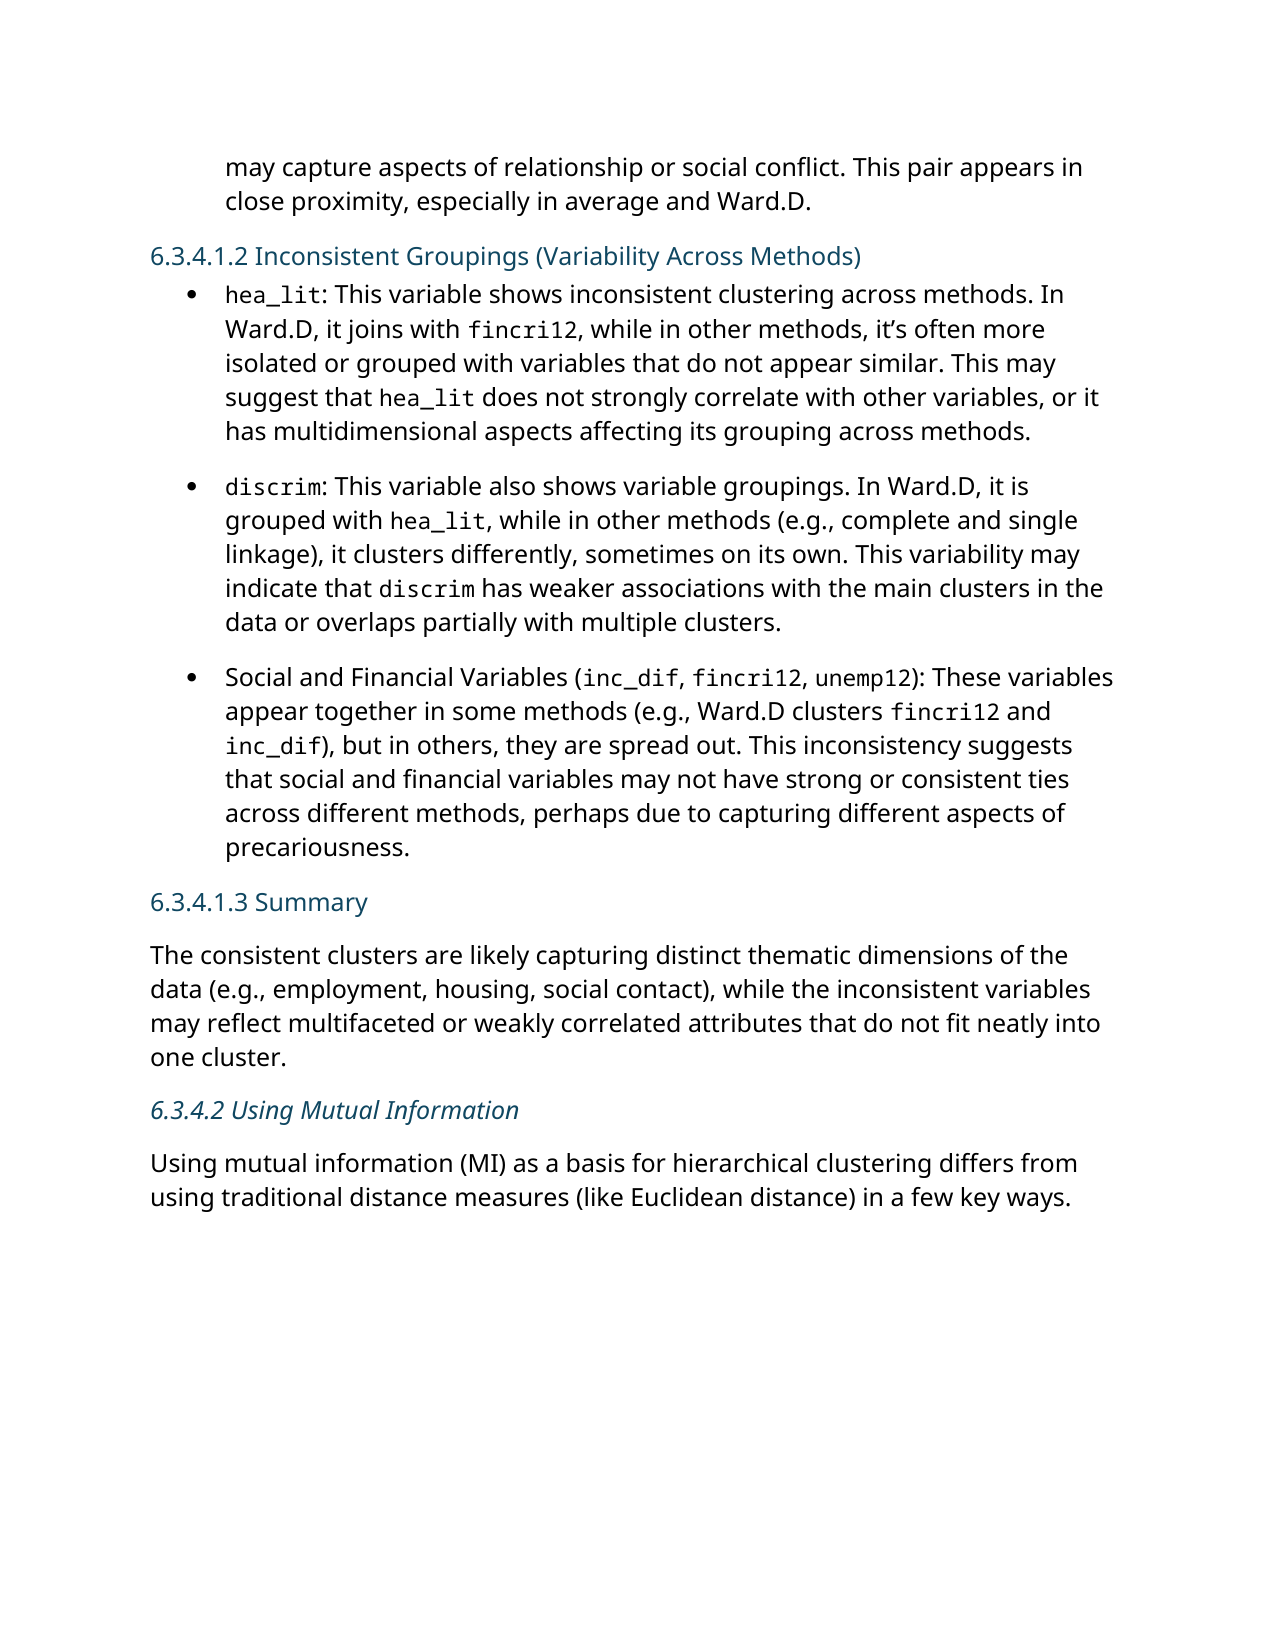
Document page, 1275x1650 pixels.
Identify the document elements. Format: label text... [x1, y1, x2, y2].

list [187, 150, 1125, 218]
list discrim: This variable also shows variable groupings. In Ward.D, it is grouped with hea_lit, while in other methods (e.g., complete and single linkage), it clusters differently, sometimes on its own. This variability may indicate that discrim has weaker associations with the main clusters in the data or overlaps partially with multiple clusters. [187, 468, 1125, 639]
text The consistent clusters are likely capturing distinct thematic dimensions of the data (e.g., employment, housing, social contact), while the inconsistent variables may reflect multifaceted or weakly correlated attributes that do not fit neatly into one cluster. [150, 937, 1125, 1074]
subtitle 6.3.4.2 Using Mutual Information [150, 1092, 1125, 1127]
subtitle 6.3.4.1.3 Summary [150, 885, 1125, 919]
list Social and Financial Variables (inc_dif, fincri12, unemp12): These variables appear together in some methods (e.g., Ward.D clusters fincri12 and inc_dif), but in others, they are spread out. This inconsistency suggests that social and financial variables may not have strong or consistent ties across different methods, perhaps due to capturing different aspects of precariousness. [187, 659, 1125, 864]
subtitle 6.3.4.1.2 Inconsistent Groupings (Variability Across Methods) [150, 239, 1125, 273]
text Using mutual information (MI) as a basis for hierarchical clustering differs from using traditional distance measures (like Euclidean distance) in a few key ways. [150, 1145, 1125, 1213]
list hea_lit: This variable shows inconsistent clustering across methods. In Ward.D, it joins with fincri12, while in other methods, it’s often more isolated or grouped with variables that do not appear similar. This may suggest that hea_lit does not strongly correlate with other variables, or it has multidimensional aspects affecting its grouping across methods. [187, 277, 1125, 447]
